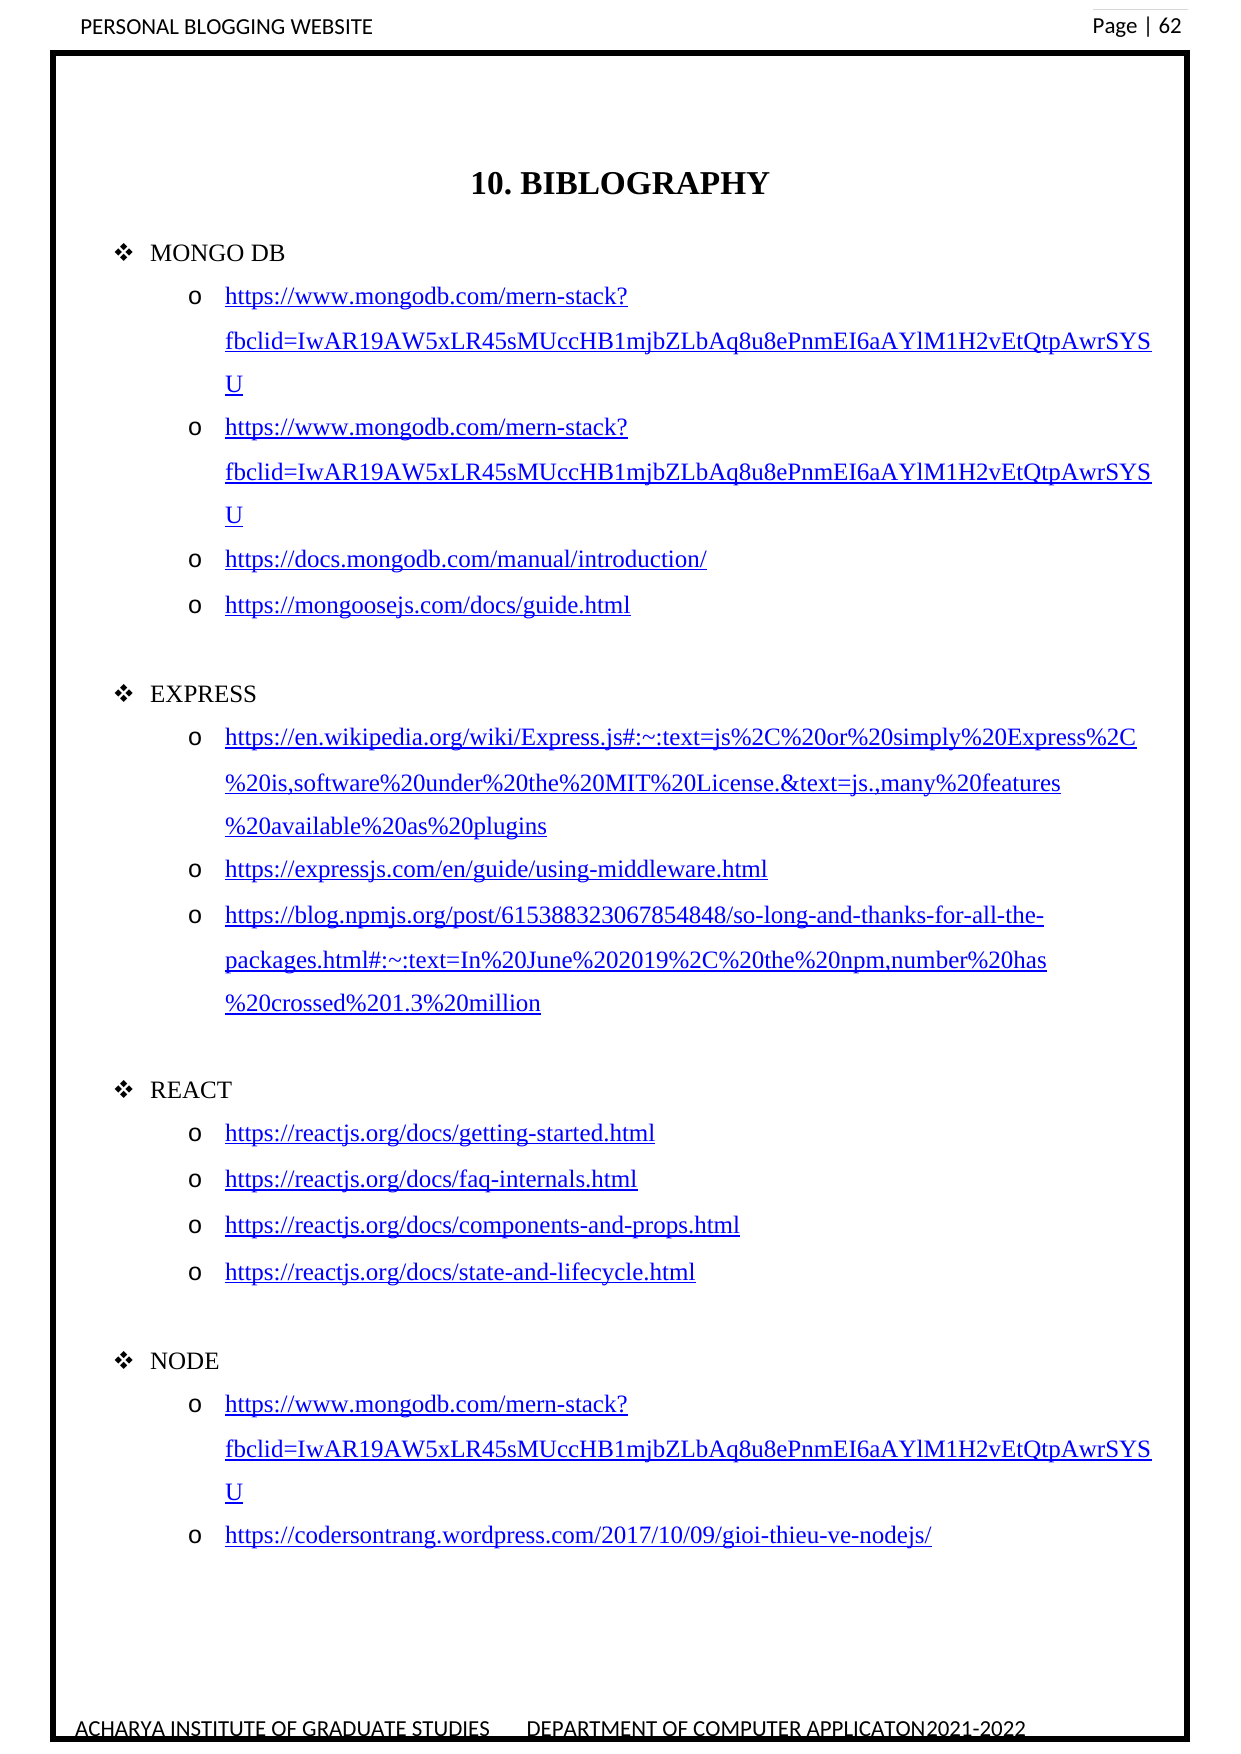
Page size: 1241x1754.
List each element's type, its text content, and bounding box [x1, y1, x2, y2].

list NODE [112, 1346, 1165, 1375]
text 10. BIBLOGRAPHY [75, 163, 1165, 202]
list https://blog.npmjs.org/post/615388323067854848/so-long-and-thanks-for-all-the-packages.html#:~:text=In%20June%202019%2C%20the%20npm,number%20has%20crossed%201.3%20million [187, 900, 1165, 1017]
list https://codersontrang.wordpress.com/2017/10/09/gioi-thieu-ve-nodejs/ [187, 1521, 1165, 1551]
list https://expressjs.com/en/guide/using-middleware.html [187, 854, 1165, 885]
list MONGO DB [112, 238, 1165, 266]
list https://www.mongodb.com/mern-stack?fbclid=IwAR19AW5xLR45sMUccHB1mjbZLbAq8u8ePnmEI6aAYlM1H2vEtQtpAwrSYSU [187, 281, 1165, 398]
list https://mongoosejs.com/docs/guide.html [187, 590, 1165, 621]
list https://reactjs.org/docs/getting-started.html [187, 1118, 1165, 1149]
list REACT [112, 1075, 1165, 1103]
list https://reactjs.org/docs/faq-internals.html [187, 1164, 1165, 1195]
list https://www.mongodb.com/mern-stack?fbclid=IwAR19AW5xLR45sMUccHB1mjbZLbAq8u8ePnmEI6aAYlM1H2vEtQtpAwrSYSU [187, 412, 1165, 529]
list https://www.mongodb.com/mern-stack?fbclid=IwAR19AW5xLR45sMUccHB1mjbZLbAq8u8ePnmEI6aAYlM1H2vEtQtpAwrSYSU [187, 1389, 1165, 1506]
list https://en.wikipedia.org/wiki/Express.js#:~:text=js%2C%20or%20simply%20Express%2C%20is,software%20under%20the%20MIT%20License.&text=js.,many%20features%20available%20as%20plugins [187, 722, 1165, 839]
list https://reactjs.org/docs/state-and-lifecycle.html [187, 1257, 1165, 1287]
list EXPRESS [112, 679, 1165, 708]
list https://reactjs.org/docs/components-and-props.html [187, 1210, 1165, 1241]
list https://docs.mongodb.com/manual/introduction/ [187, 544, 1165, 574]
